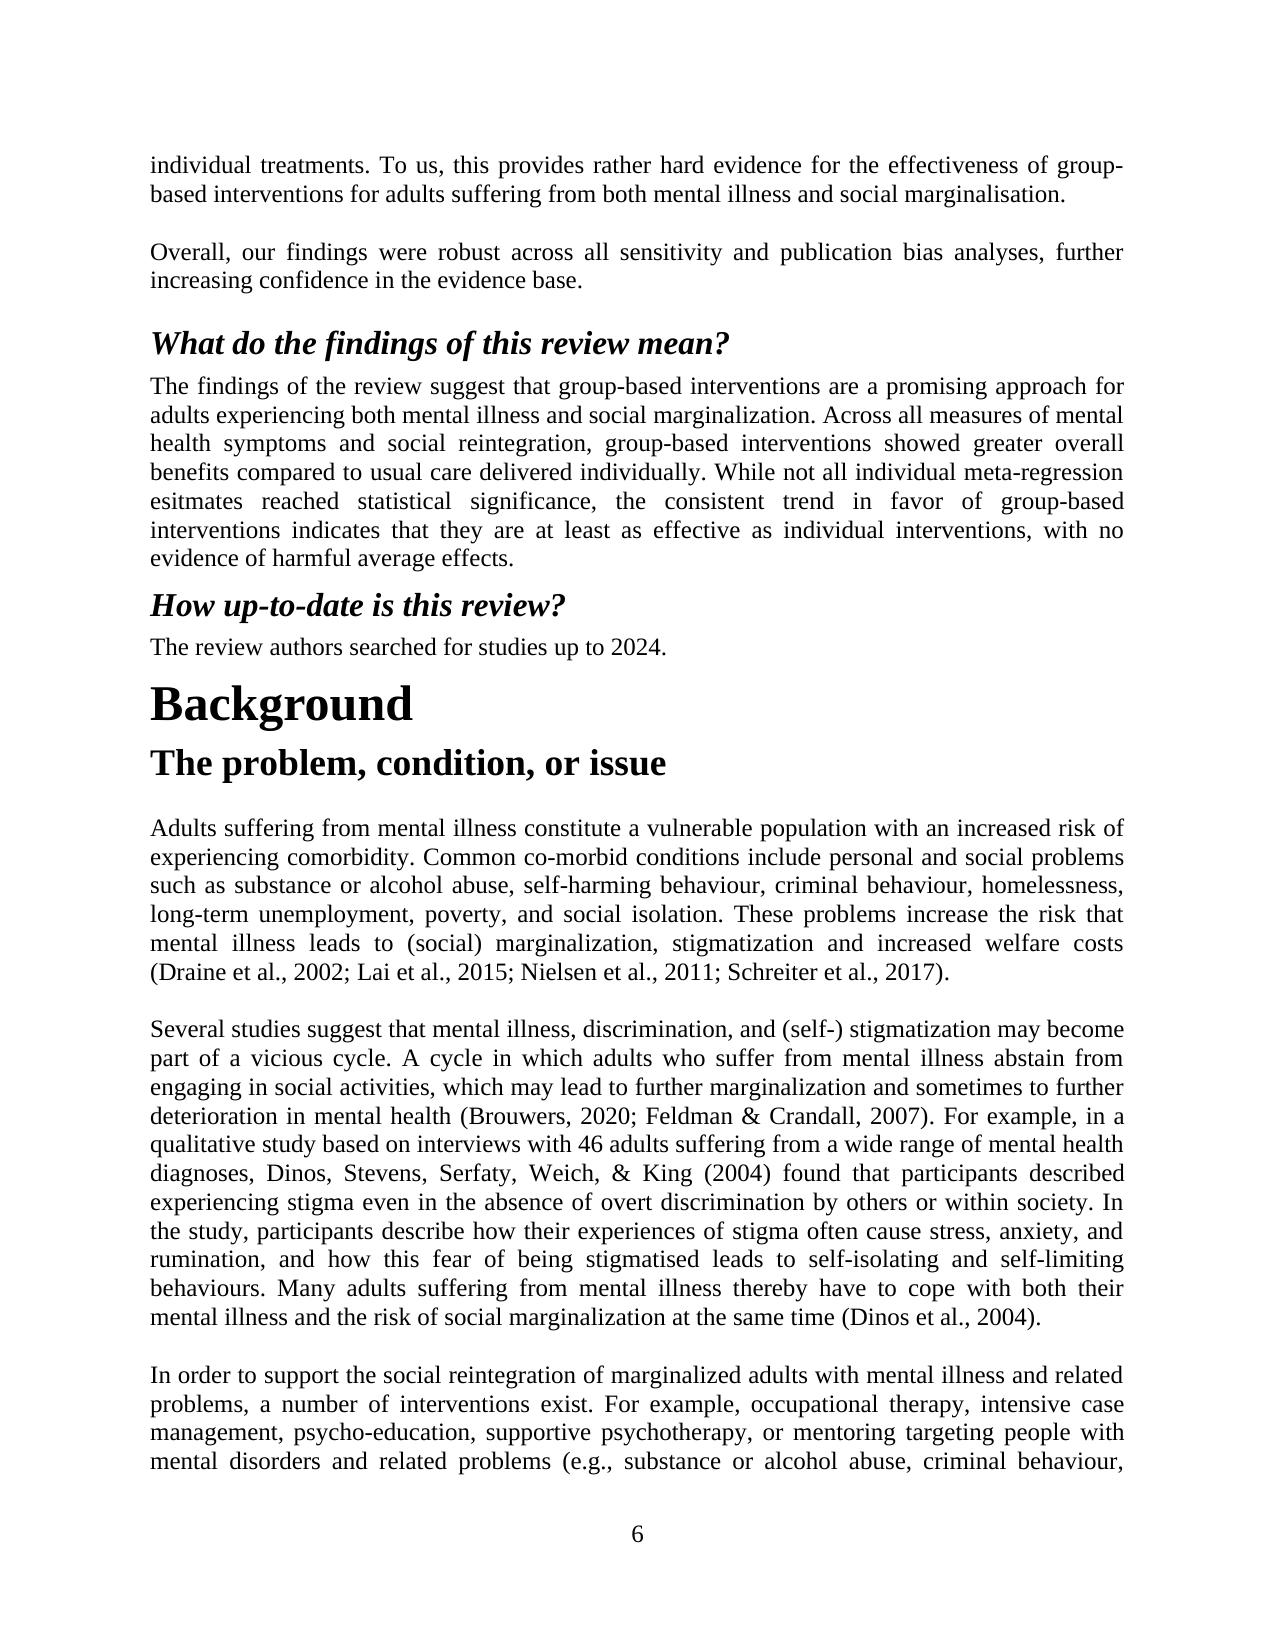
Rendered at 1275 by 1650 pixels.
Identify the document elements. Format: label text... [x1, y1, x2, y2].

text Several studies suggest that mental illness, discrimination, and (self-) stigmatization may become part of a vicious cycle. A cycle in which adults who suffer from mental illness abstain from engaging in social activities, which may lead to further marginalization and sometimes to further deterioration in mental health (Brouwers, 2020; Feldman & Crandall, 2007). For example, in a qualitative study based on interviews with 46 adults suffering from a wide range of mental health diagnoses, Dinos, Stevens, Serfaty, Weich, & King (2004) found that participants described experiencing stigma even in the absence of overt discrimination by others or within society. In the study, participants describe how their experiences of stigma often cause stress, anxiety, and rumination, and how this fear of being stigmatised leads to self-isolating and self-limiting behaviours. Many adults suffering from mental illness thereby have to cope with both their mental illness and the risk of social marginalization at the same time (Dinos et al., 2004). [150, 1014, 1125, 1331]
text Adults suffering from mental illness constitute a vulnerable population with an increased risk of experiencing comorbidity. Common co-morbid conditions include personal and social problems such as substance or alcohol abuse, self-harming behaviour, criminal behaviour, homelessness, long-term unemployment, poverty, and social isolation. These problems increase the risk that mental illness leads to (social) marginalization, stigmatization and increased welfare costs (Draine et al., 2002; Lai et al., 2015; Nielsen et al., 2011; Schreiter et al., 2017). [150, 813, 1125, 985]
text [150, 1360, 1125, 1475]
subtitle The problem, condition, or issue [150, 741, 1125, 784]
subtitle Background [150, 674, 1125, 731]
subtitle What do the findings of this review mean? [150, 323, 1125, 362]
subtitle How up-to-date is this review? [150, 585, 1125, 623]
